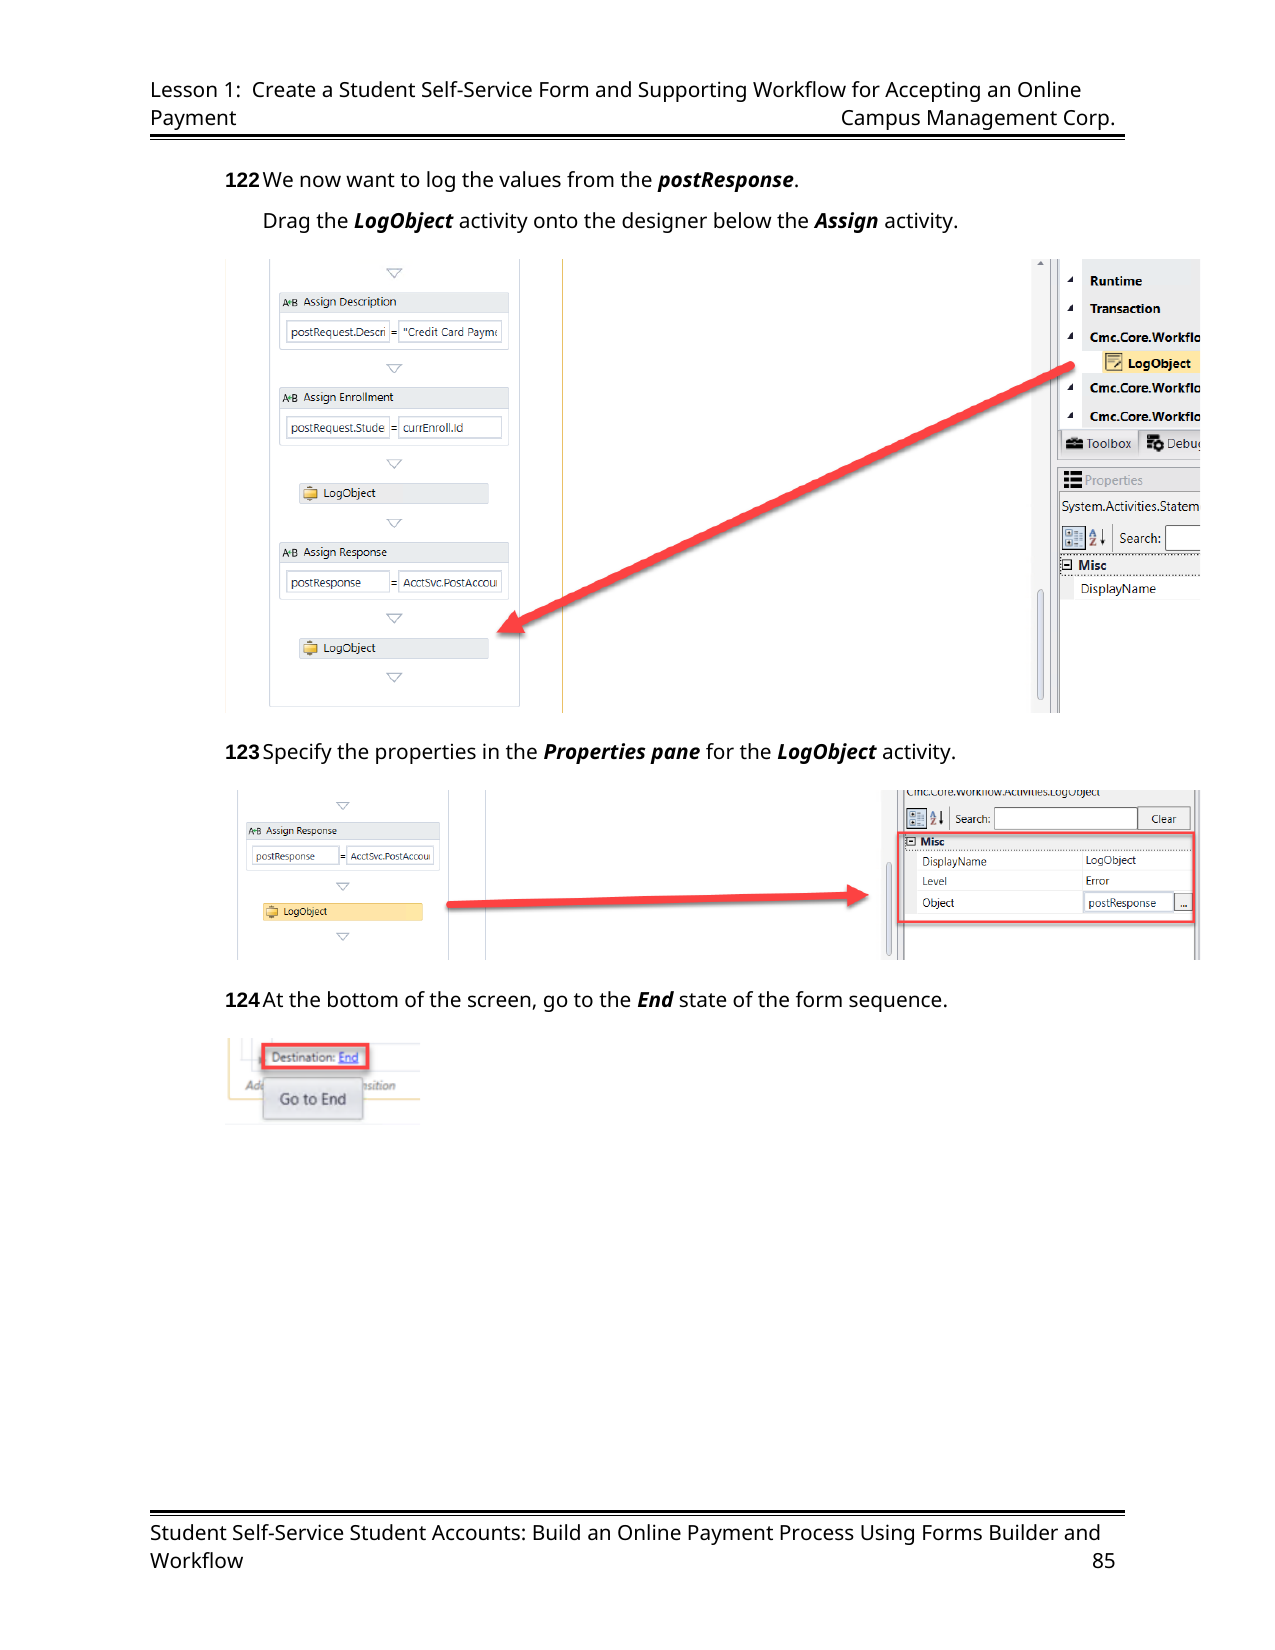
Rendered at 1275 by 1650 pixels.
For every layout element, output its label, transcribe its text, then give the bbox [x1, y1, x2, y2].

text At the bottom of the screen, go to the End state of the form sequence. [225, 985, 1125, 1013]
text Specify the properties in the Properties pane for the LogObject activity. [225, 737, 1125, 766]
text We now want to log the values from the postResponse. [225, 165, 1125, 194]
list Drag the LogObject activity onto the designer below the Assign activity. [262, 206, 1125, 234]
picture [225, 1038, 420, 1125]
picture [225, 790, 1200, 960]
picture [225, 259, 1200, 713]
